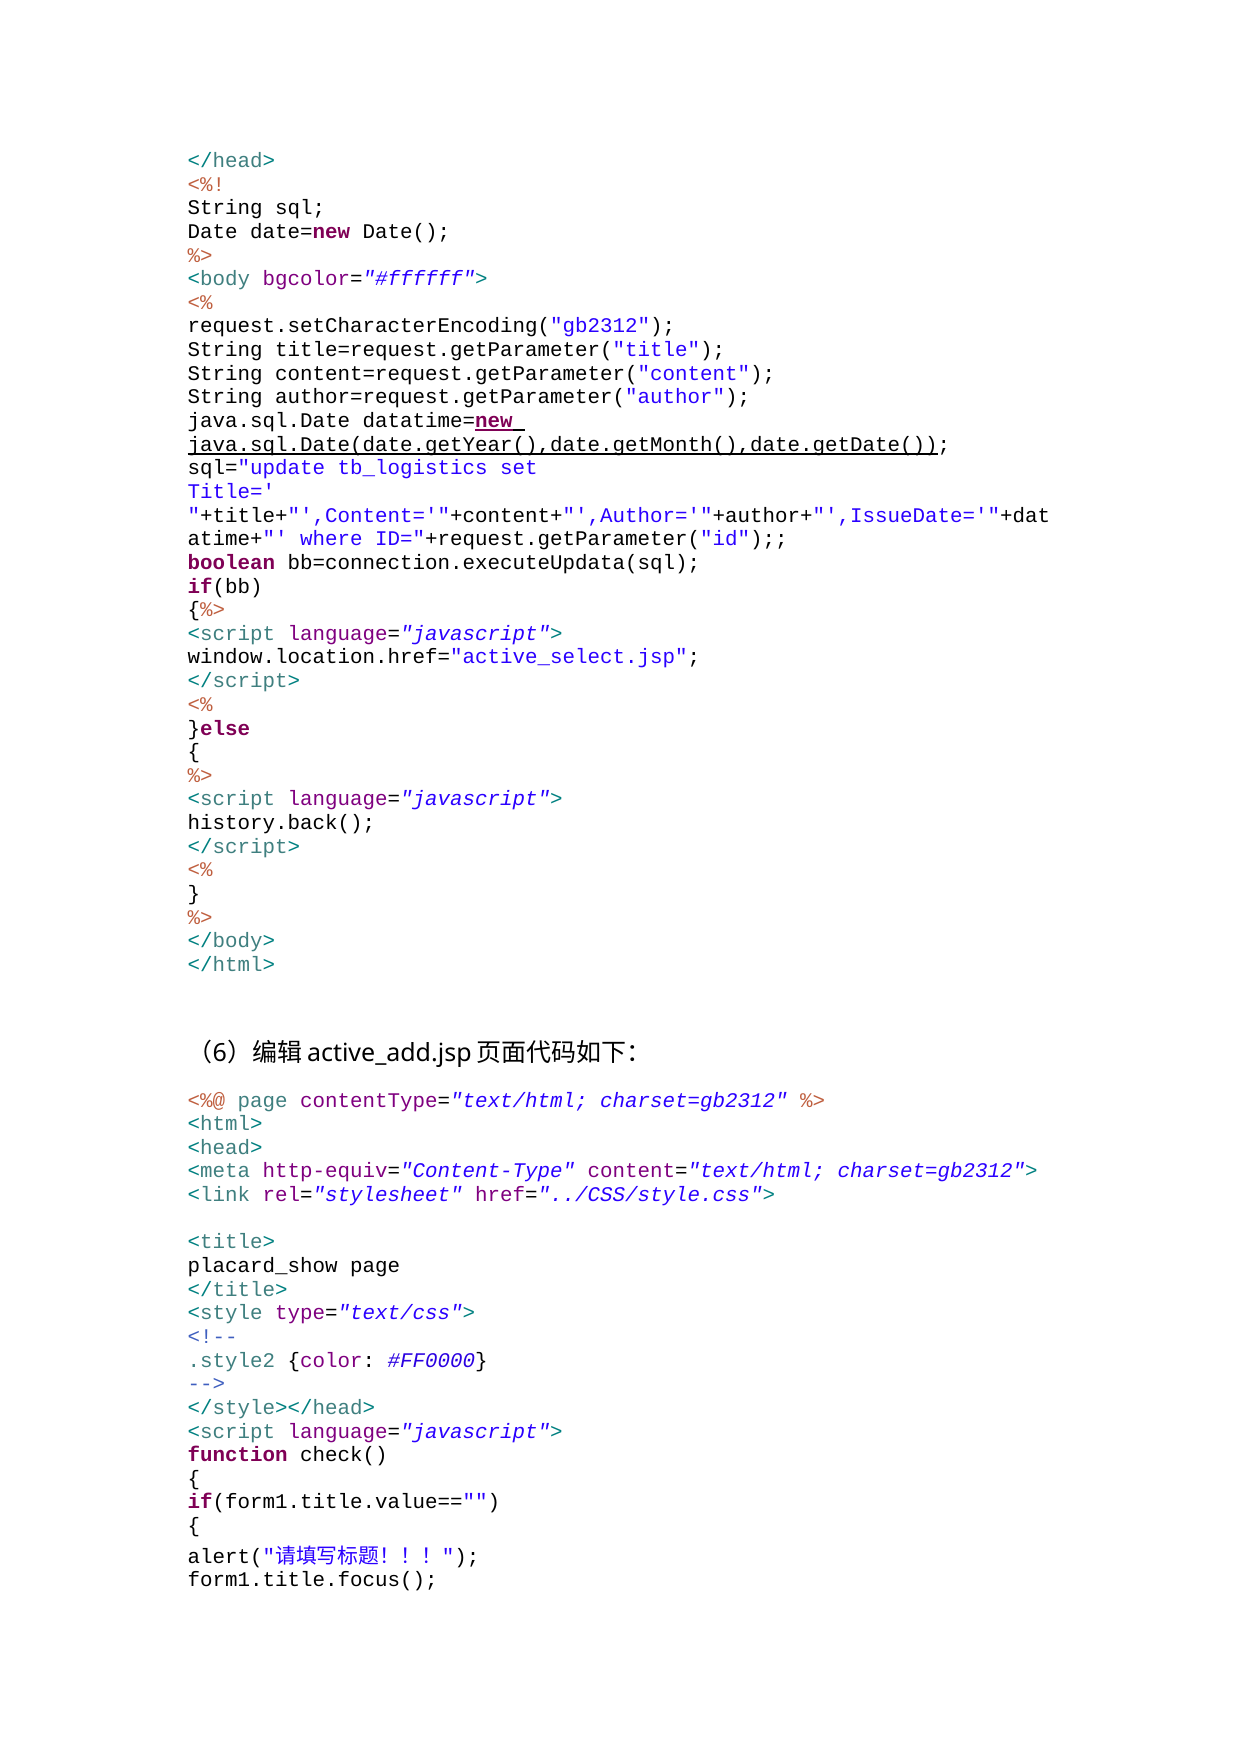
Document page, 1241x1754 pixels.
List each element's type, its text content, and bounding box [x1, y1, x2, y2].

text <!-- [187, 1326, 1053, 1350]
text </title> [187, 1279, 1053, 1302]
text <meta http-equiv="Content-Type" content="text/html; charset=gb2312"> [187, 1161, 1053, 1184]
text %> [187, 907, 1053, 930]
text } [187, 883, 1053, 907]
text {%> [187, 599, 1053, 623]
text <script language="javascript"> [187, 623, 1053, 647]
text </script> [187, 836, 1053, 859]
text String sql; [187, 197, 1053, 221]
text sql="update tb_logistics set Title='"+title+"',Content='"+content+"',Author='"+author+"',IssueDate='"+datatime+"' where ID="+request.getParameter("id");; [187, 457, 1053, 552]
text <% [187, 859, 1053, 883]
text （6）编辑active_add.jsp页面代码如下： [187, 1032, 1088, 1069]
text <html> [187, 1113, 1053, 1137]
text request.setCharacterEncoding("gb2312"); [187, 316, 1053, 339]
text <title> [187, 1231, 1053, 1255]
text %> [187, 244, 1053, 268]
text <% [187, 694, 1053, 717]
text <body bgcolor="#ffffff"> [187, 268, 1053, 292]
text Date date=new Date(); [187, 221, 1053, 244]
text <style type="text/css"> [187, 1302, 1053, 1326]
text <% [187, 292, 1053, 316]
text <%@ page contentType="text/html; charset=gb2312" %> [187, 1089, 1053, 1113]
text }else [187, 717, 1053, 741]
text </script> [187, 670, 1053, 694]
text %> [187, 765, 1053, 788]
text window.location.href="active_select.jsp"; [187, 647, 1053, 670]
text <link rel="stylesheet" href="../CSS/style.css"> [187, 1184, 1053, 1208]
text </body> [187, 930, 1053, 954]
text String content=request.getParameter("content"); [187, 363, 1053, 386]
text </head> [187, 150, 1053, 174]
text { [187, 741, 1053, 765]
text <script language="javascript"> [187, 788, 1053, 812]
text boolean bb=connection.executeUpdata(sql); [187, 552, 1053, 576]
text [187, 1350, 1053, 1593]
text </html> [187, 954, 1053, 978]
text placard_show page [187, 1255, 1053, 1279]
text <head> [187, 1137, 1053, 1161]
text String author=request.getParameter("author"); [187, 386, 1053, 410]
text <%! [187, 174, 1053, 197]
text String title=request.getParameter("title"); [187, 339, 1053, 363]
text history.back(); [187, 812, 1053, 836]
text java.sql.Date datatime=new java.sql.Date(date.getYear(),date.getMonth(),date.getDate()); [187, 410, 1053, 457]
text if(bb) [187, 576, 1053, 599]
